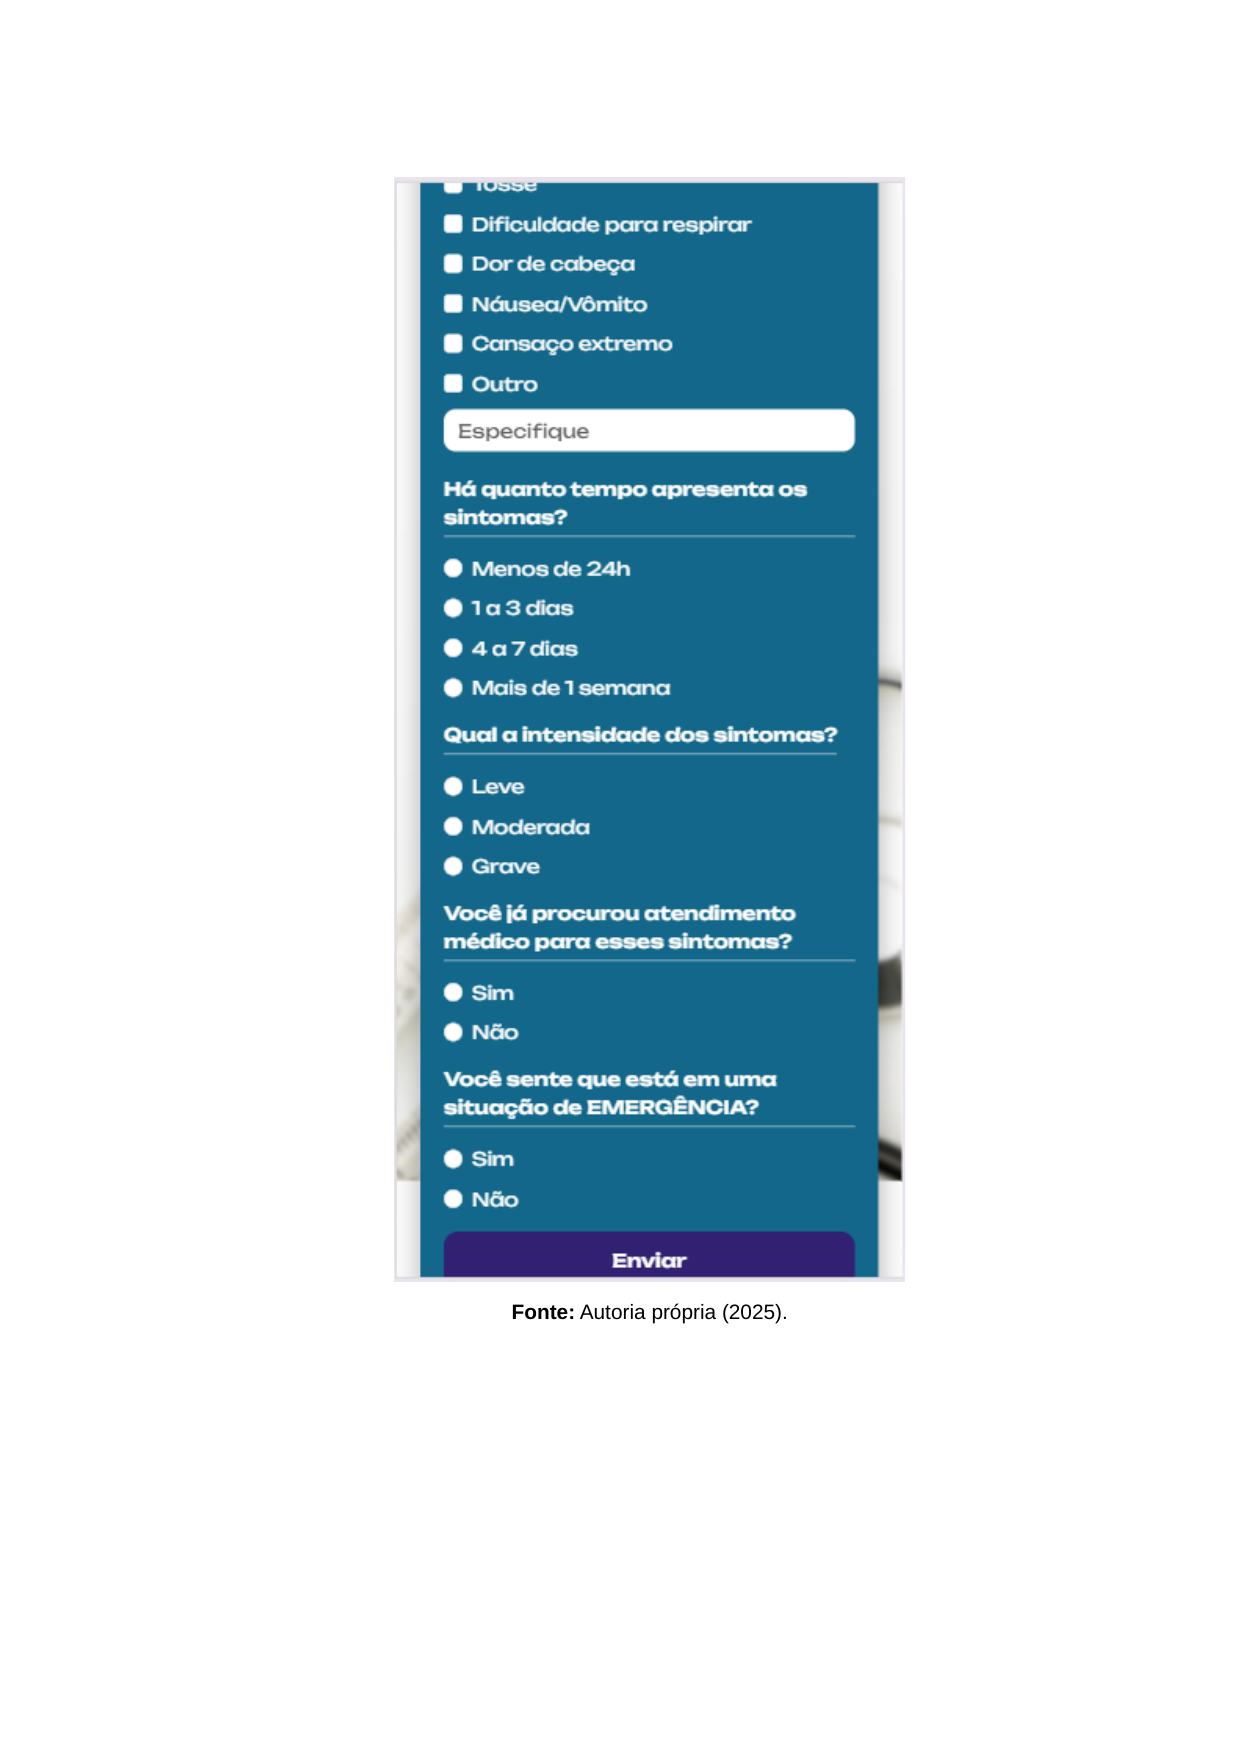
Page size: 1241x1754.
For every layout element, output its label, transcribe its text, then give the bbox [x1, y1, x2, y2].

text Fonte: Autoria própria (2025). [177, 1300, 1122, 1324]
picture [394, 177, 906, 1282]
